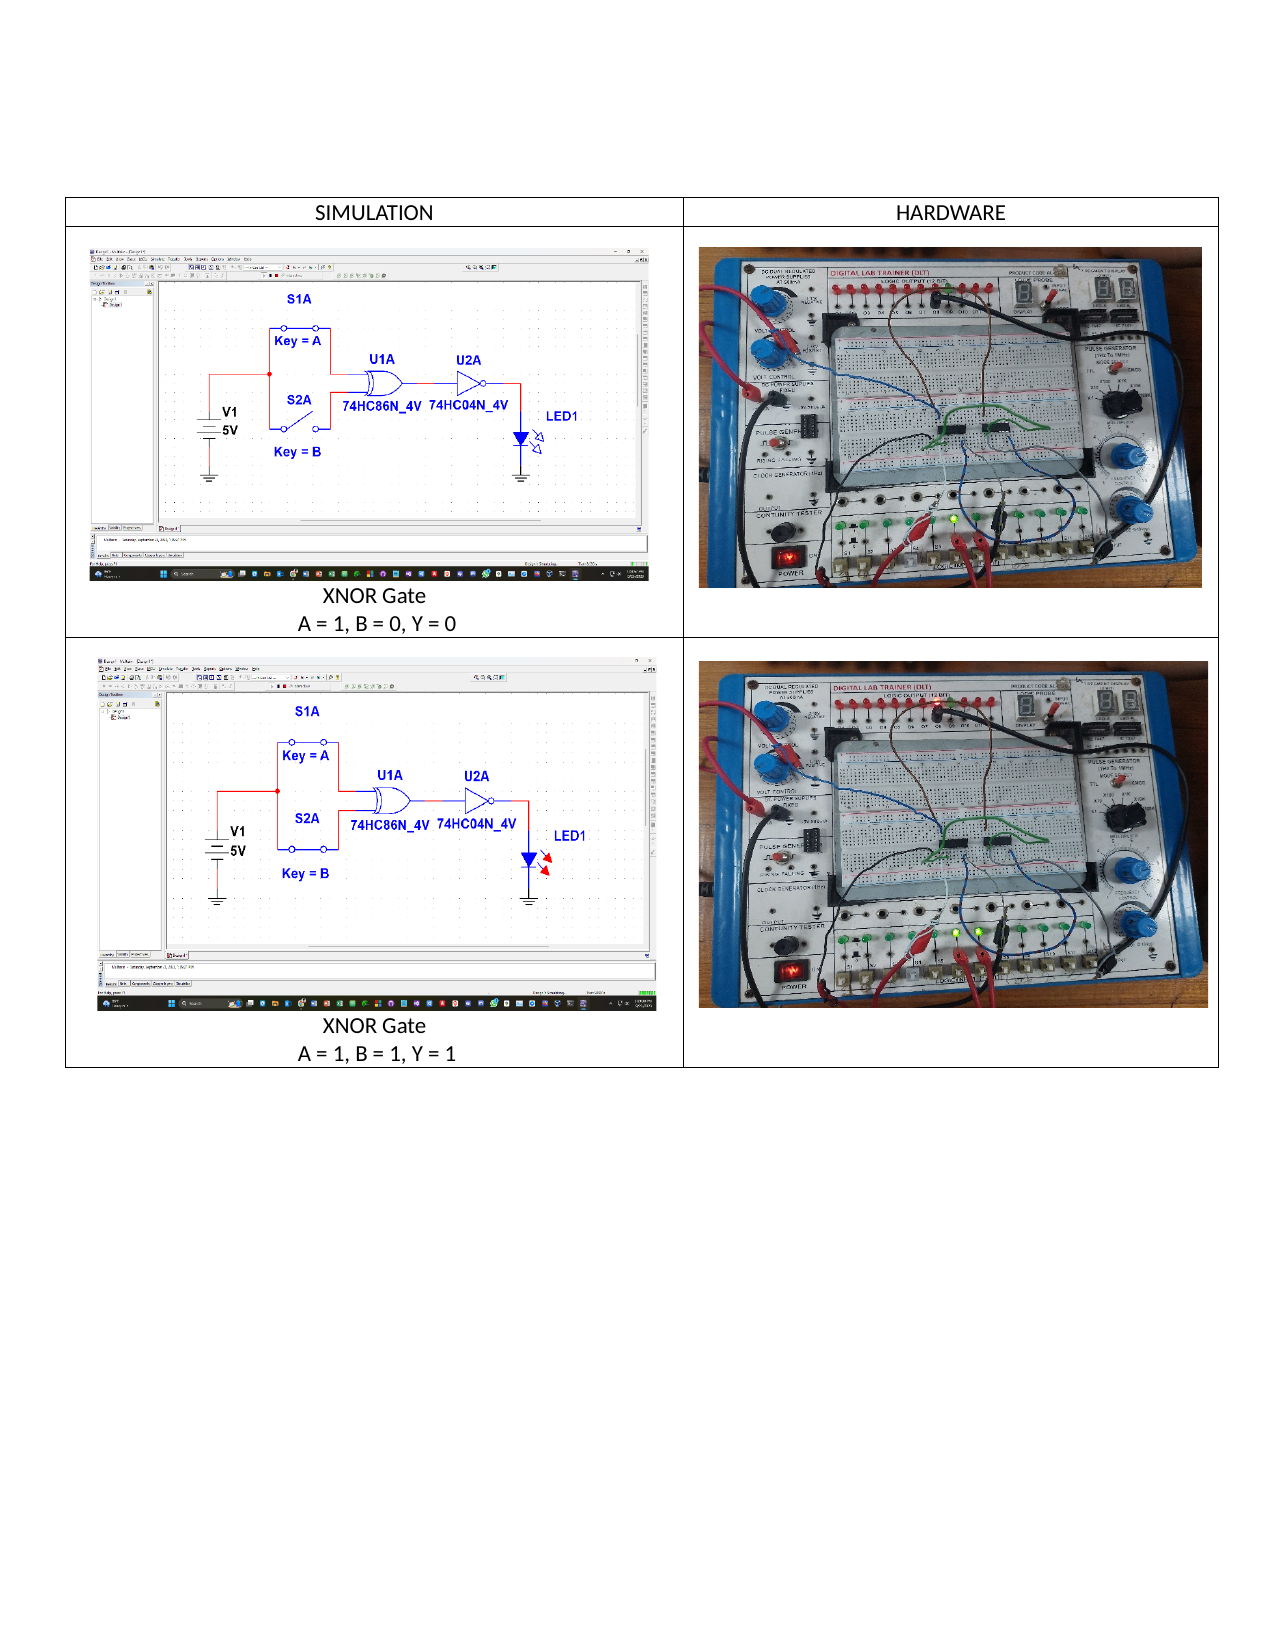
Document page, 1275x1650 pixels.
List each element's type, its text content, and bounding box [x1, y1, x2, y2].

picture [89, 248, 649, 581]
table_header HARDWARE [684, 198, 1218, 226]
table_cell XNOR Gate A = 1, B = 0, Y = 0 [66, 227, 683, 637]
table_cell [684, 638, 1218, 1067]
table_header SIMULATION [66, 198, 683, 226]
picture [698, 661, 1209, 1008]
table_cell [684, 227, 1218, 637]
table_cell XNOR Gate A = 1, B = 1, Y = 1 [66, 638, 683, 1067]
picture [97, 657, 657, 1011]
picture [698, 247, 1202, 588]
